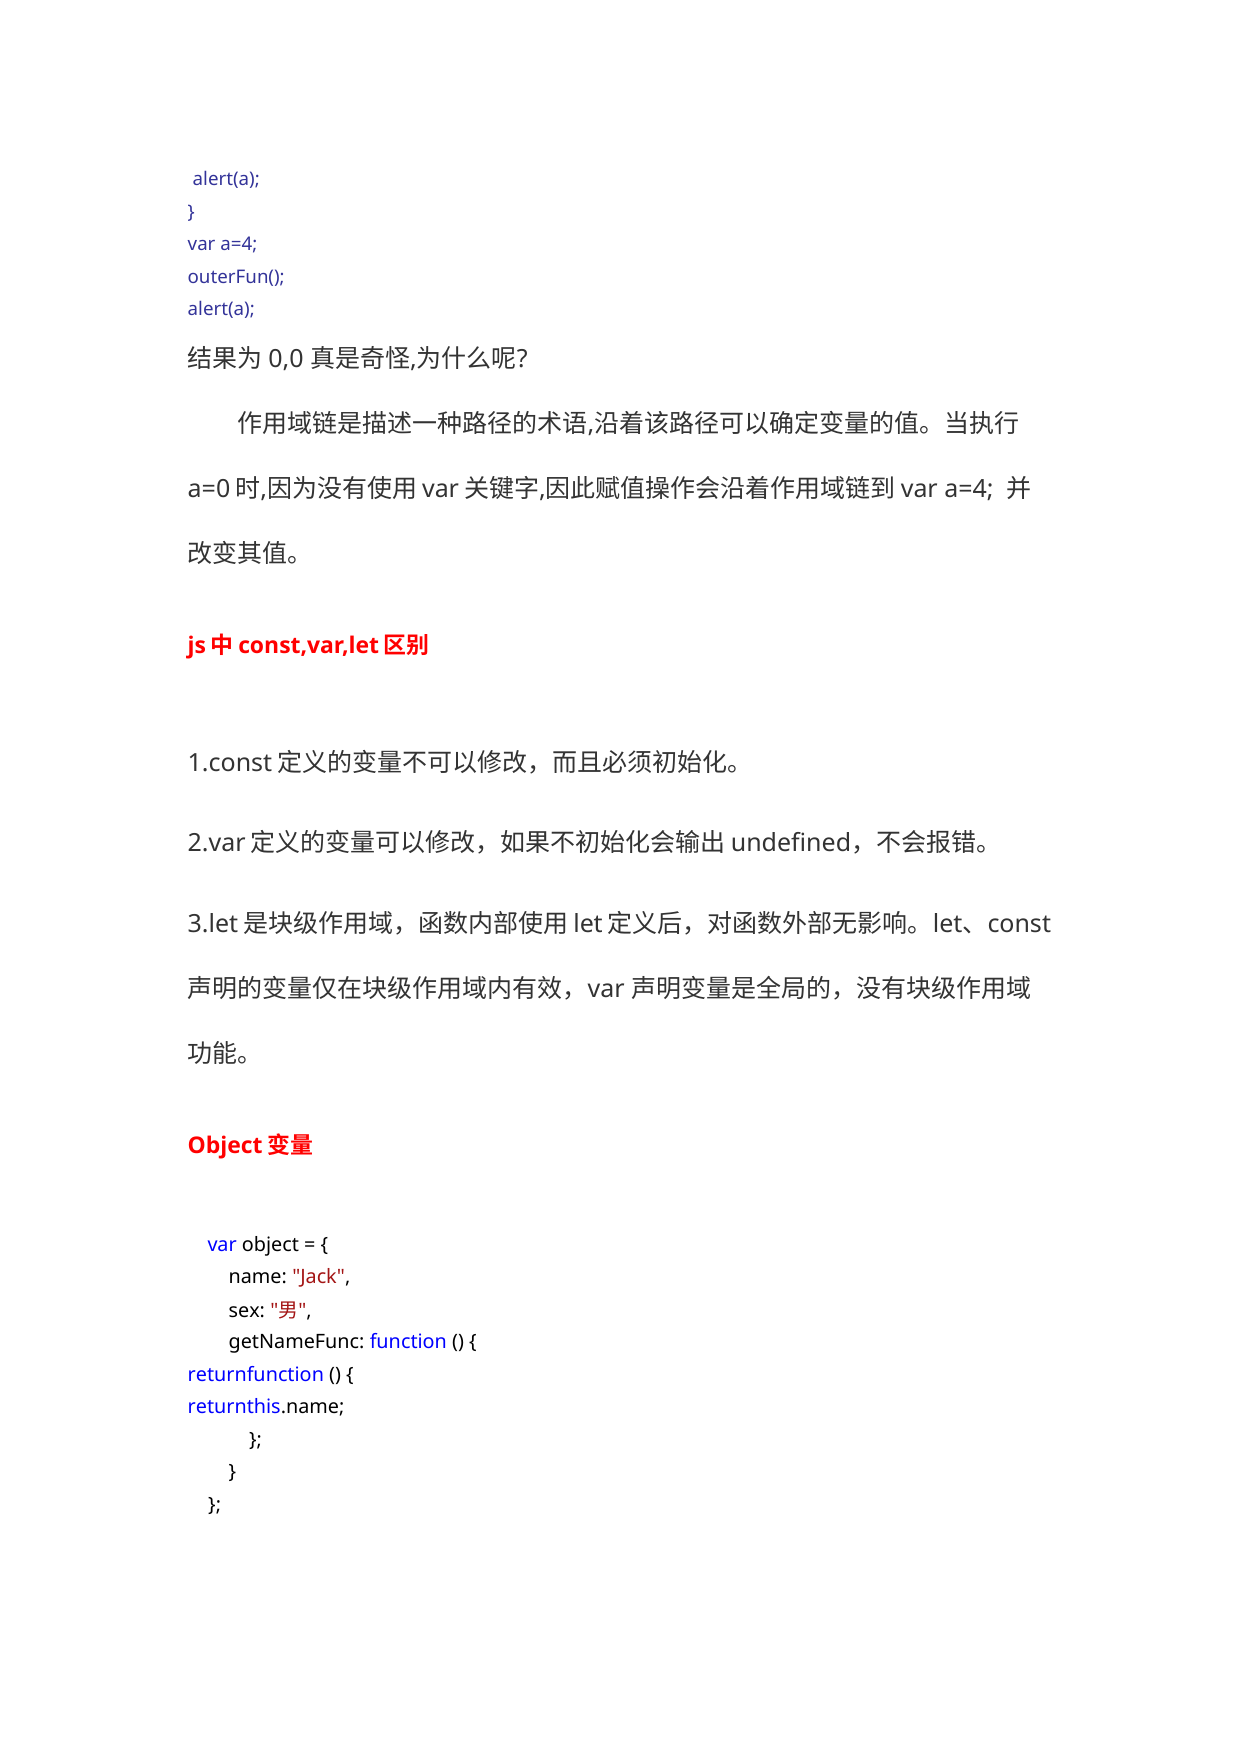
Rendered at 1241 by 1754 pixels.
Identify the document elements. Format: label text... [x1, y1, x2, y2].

text 作用域链是描述一种路径的术语,沿着该路径可以确定变量的值。当执行a=0时,因为没有使用var关键字,因此赋值操作会沿着作用域链到var a=4; 并改变其值。 [187, 389, 1053, 584]
subtitle js中const,var,let区别 [187, 612, 1053, 677]
text var object = { [187, 1228, 1053, 1260]
text sex: "男", [187, 1293, 1053, 1325]
text returnthis.name; [187, 1390, 1053, 1423]
text 2.var定义的变量可以修改，如果不初始化会输出undefined，不会报错。 [187, 808, 1053, 873]
text }; [187, 1423, 1053, 1455]
text 1.const定义的变量不可以修改，而且必须初始化。 [187, 728, 1053, 793]
text returnfunction () { [187, 1358, 1053, 1390]
text name: "Jack", [187, 1260, 1053, 1293]
text 3.let是块级作用域，函数内部使用let定义后，对函数外部无影响。let、const声明的变量仅在块级作用域内有效，var 声明变量是全局的，没有块级作用域功能。 [187, 889, 1053, 1084]
text getNameFunc: function () { [187, 1325, 1053, 1358]
text } [187, 1455, 1053, 1488]
text }; [187, 1488, 1053, 1520]
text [187, 162, 1053, 389]
subtitle Object变量 [187, 1111, 1053, 1176]
